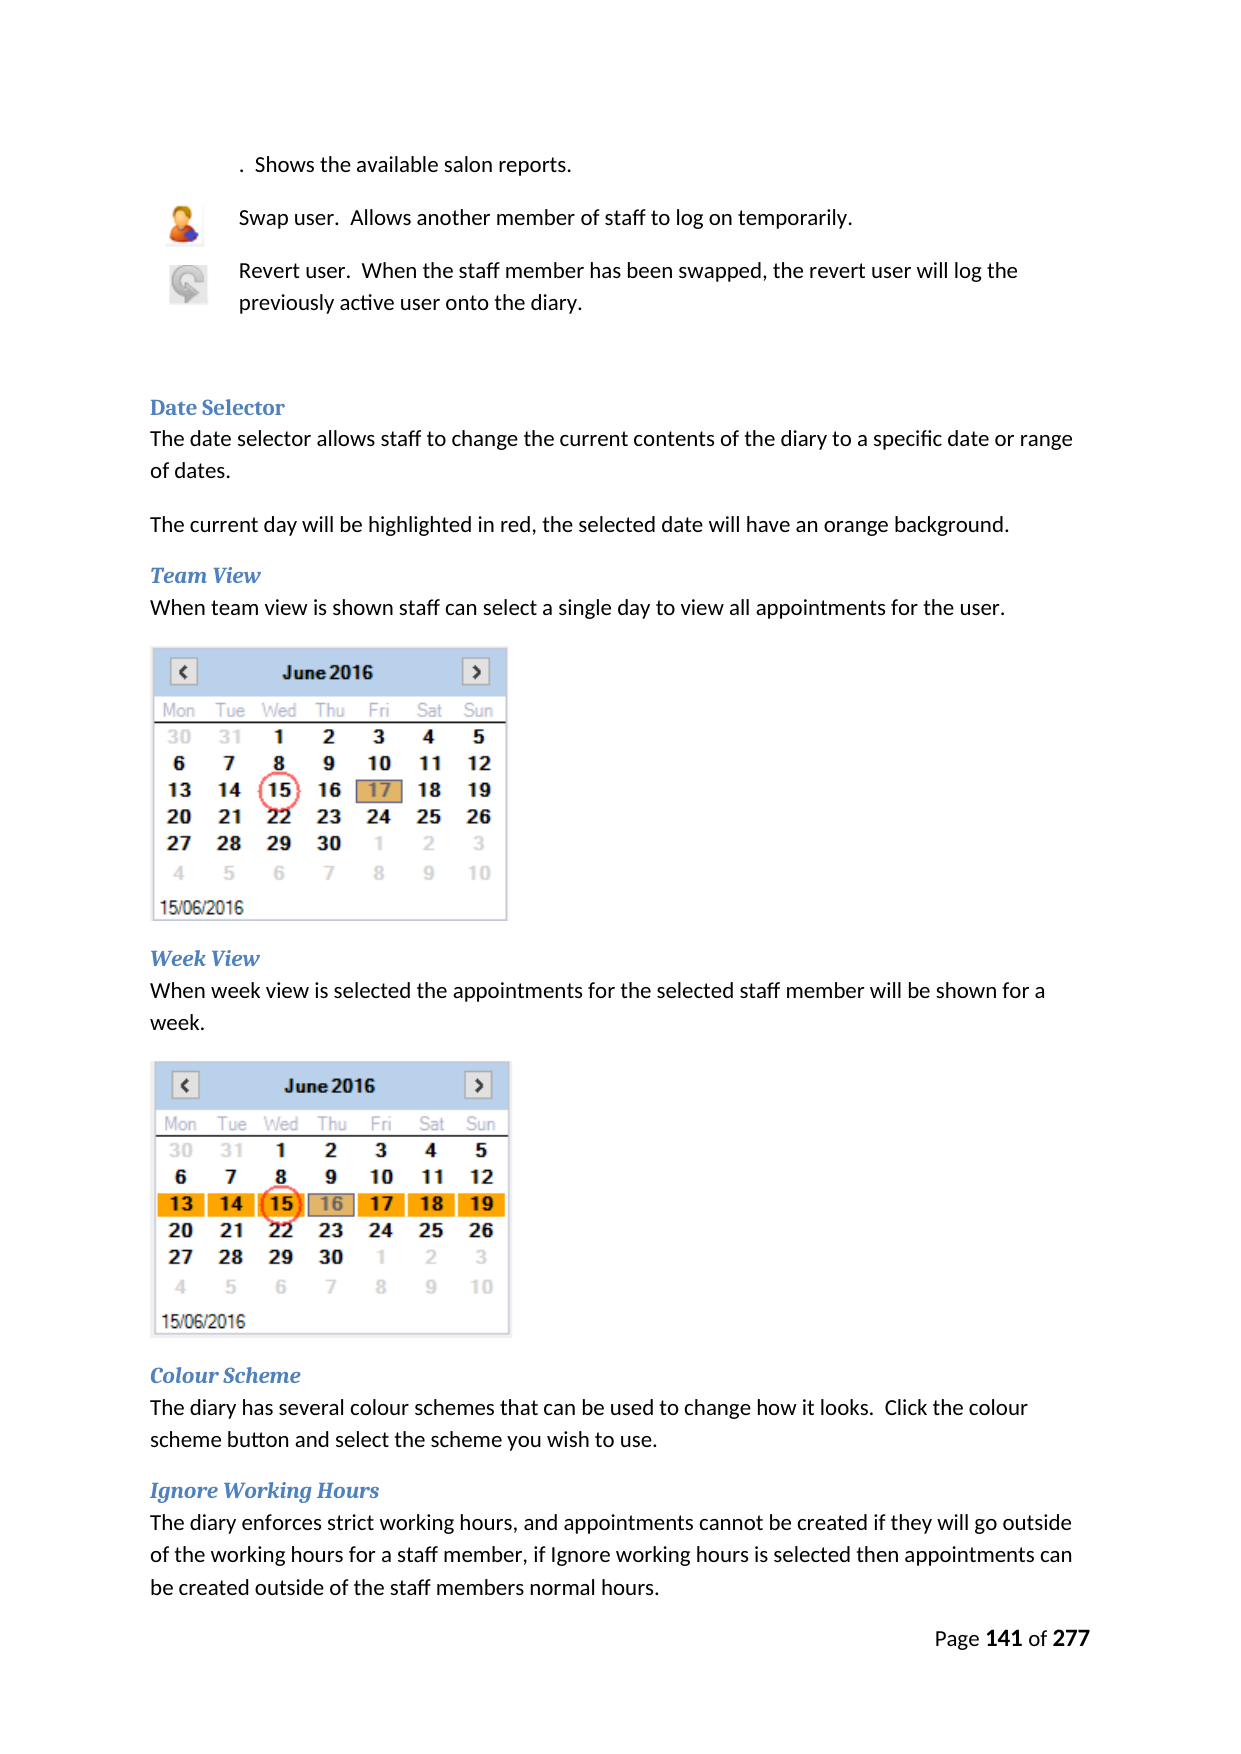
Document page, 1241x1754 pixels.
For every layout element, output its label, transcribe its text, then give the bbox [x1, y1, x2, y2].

subtitle Ignore Working Hours [150, 1478, 1090, 1504]
picture [150, 646, 509, 921]
text The date selector allows staff to change the current contents of the diary to a specific date or range of dates. [150, 424, 1090, 485]
text When week view is selected the appointments for the selected staff member will be shown for a week. [150, 976, 1090, 1036]
picture [165, 205, 205, 247]
subtitle Colour Scheme [150, 1363, 1090, 1389]
text The diary has several colour schemes that can be used to change how it looks. Click the colour scheme button and select the scheme you wish to use. [150, 1393, 1090, 1453]
text The diary enforces strict working hours, and appointments cannot be created if they will go outside of the working hours for a staff member, if Ignore working hours is selected then appointments can be created outside of the staff members normal hours. [150, 1508, 1090, 1601]
text When team view is shown staff can select a single day to view all appointments for the user. [150, 593, 1090, 621]
picture [169, 265, 209, 305]
text The current day will be highlighted in red, the selected date will have an orange background. [150, 510, 1090, 538]
text Revert user. When the staff member has been swapped, the revert user will log the previously active user onto the diary. [239, 256, 1090, 316]
picture [150, 1061, 513, 1338]
subtitle Week View [150, 946, 1090, 972]
subtitle Team View [150, 563, 1090, 589]
subtitle Date Selector [150, 394, 1090, 421]
text Reports. Shows the available salon reports. [239, 150, 1090, 178]
text Swap user. Allows another member of staff to log on temporarily. [239, 203, 1090, 231]
